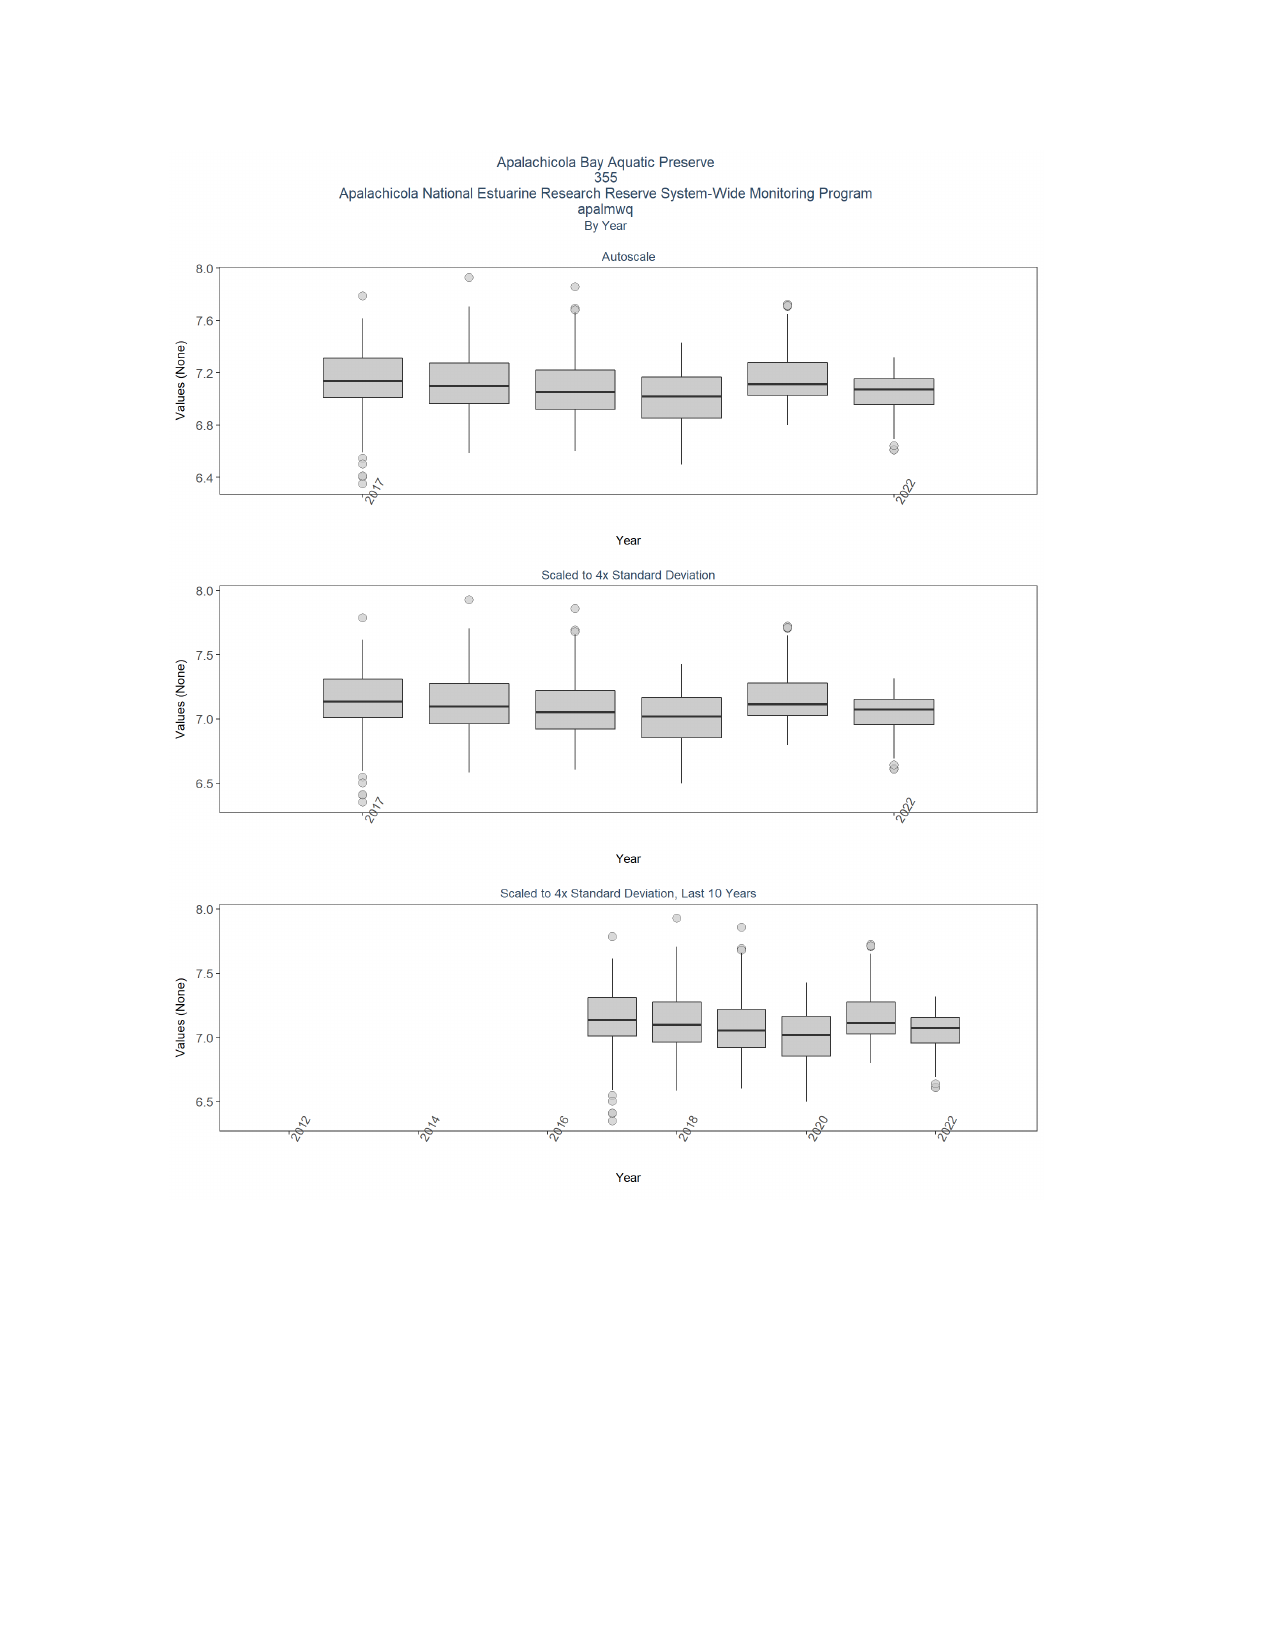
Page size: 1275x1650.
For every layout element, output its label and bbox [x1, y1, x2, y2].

picture [168, 150, 1044, 1200]
